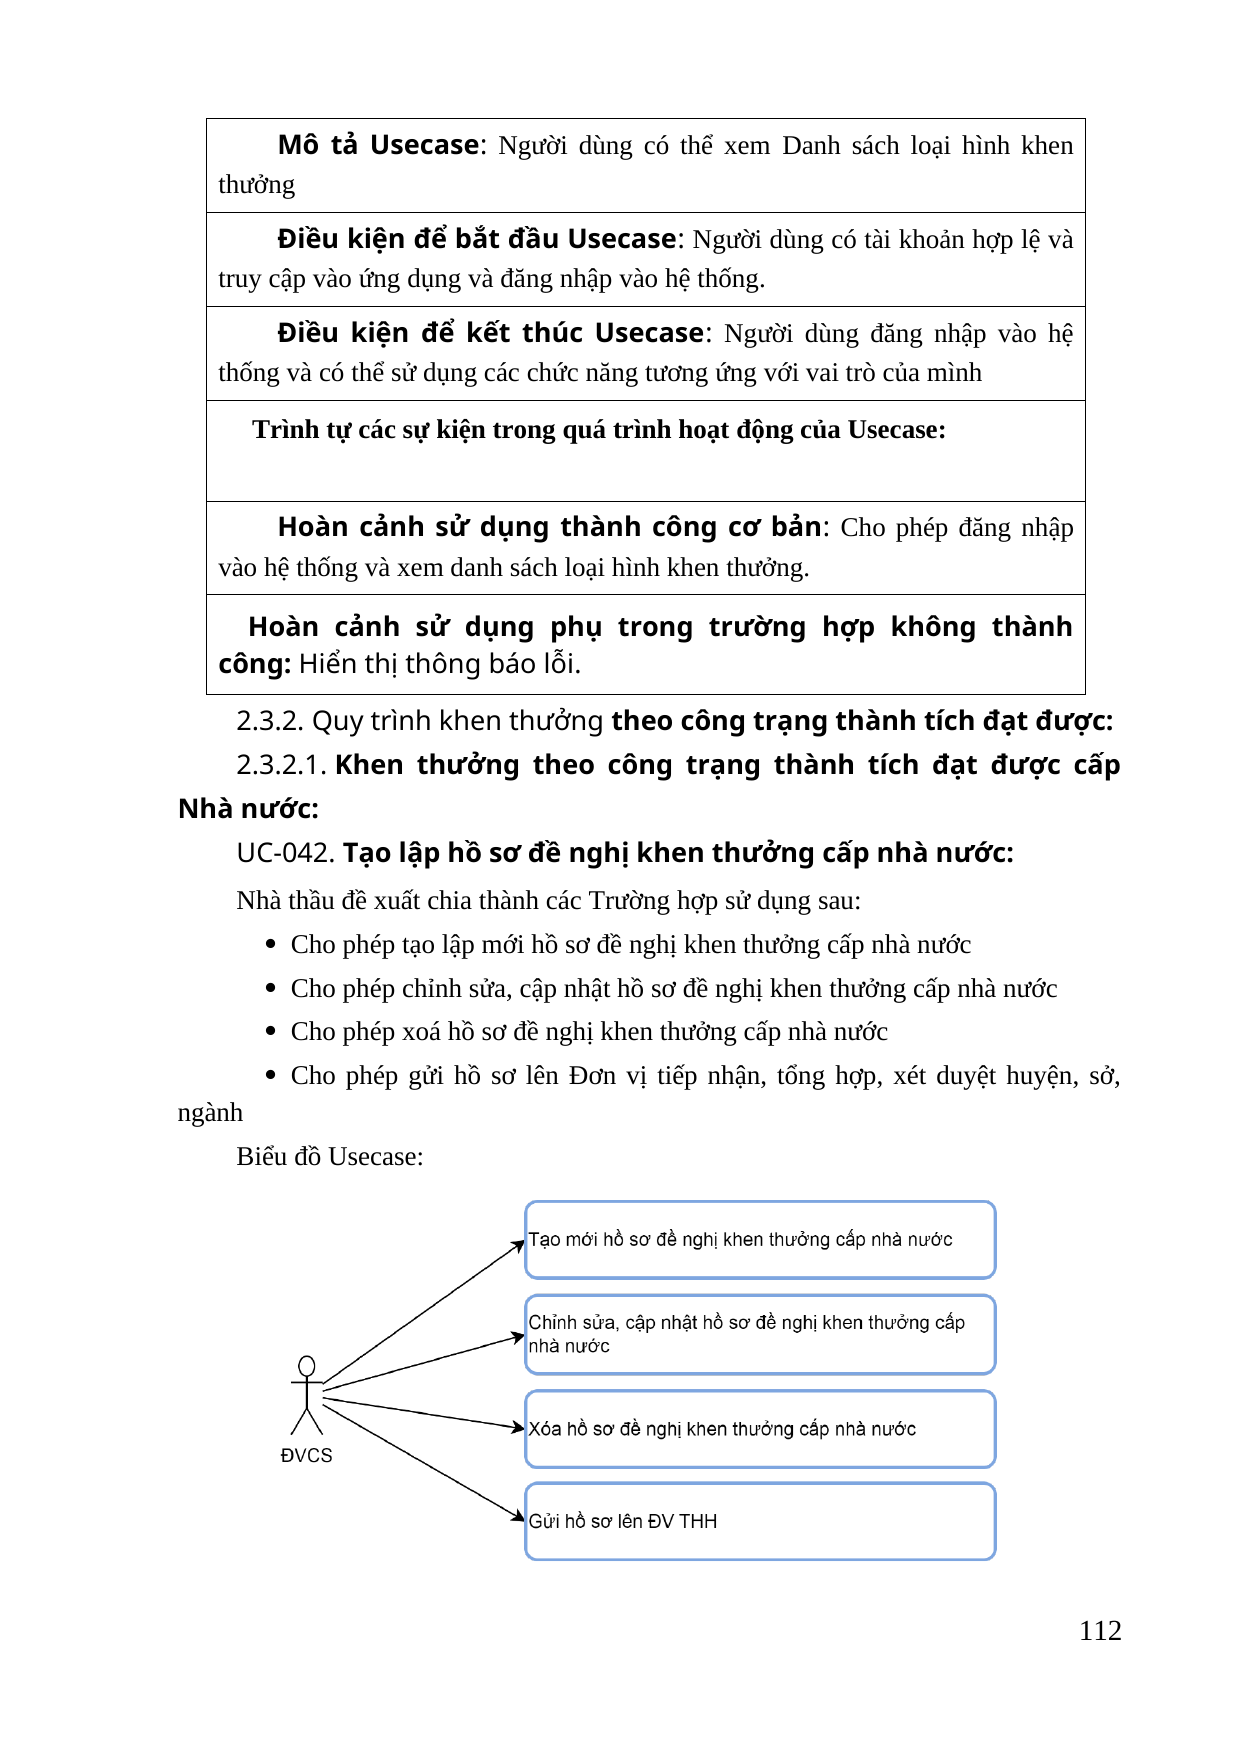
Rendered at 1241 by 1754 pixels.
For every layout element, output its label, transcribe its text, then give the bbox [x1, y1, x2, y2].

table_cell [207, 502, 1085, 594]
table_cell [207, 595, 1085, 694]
list Quy trình khen thưởng theo công trạng thành tích đạt được: [177, 701, 1122, 738]
list Khen thưởng theo công trạng thành tích đạt được cấp Nhà nước: [177, 746, 1122, 827]
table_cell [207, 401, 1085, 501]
list Cho phép xoá hồ sơ đề nghị khen thưởng cấp nhà nước [177, 1015, 1122, 1047]
list Cho phép chỉnh sửa, cập nhật hồ sơ đề nghị khen thưởng cấp nhà nước [177, 972, 1122, 1003]
picture [265, 1183, 1013, 1576]
list UC-042. Tạo lập hồ sơ đề nghị khen thưởng cấp nhà nước: [236, 834, 1122, 871]
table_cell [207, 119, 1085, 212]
text Biểu đồ Usecase: [177, 1140, 1122, 1171]
list Cho phép gửi hồ sơ lên Đơn vị tiếp nhận, tổng hợp, xét duyệt huyện, sở, ngành [177, 1059, 1122, 1128]
text Nhà thầu đề xuất chia thành các Trường hợp sử dụng sau: [177, 884, 1122, 916]
list Cho phép tạo lập mới hồ sơ đề nghị khen thưởng cấp nhà nước [177, 928, 1122, 959]
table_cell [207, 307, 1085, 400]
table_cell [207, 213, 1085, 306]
